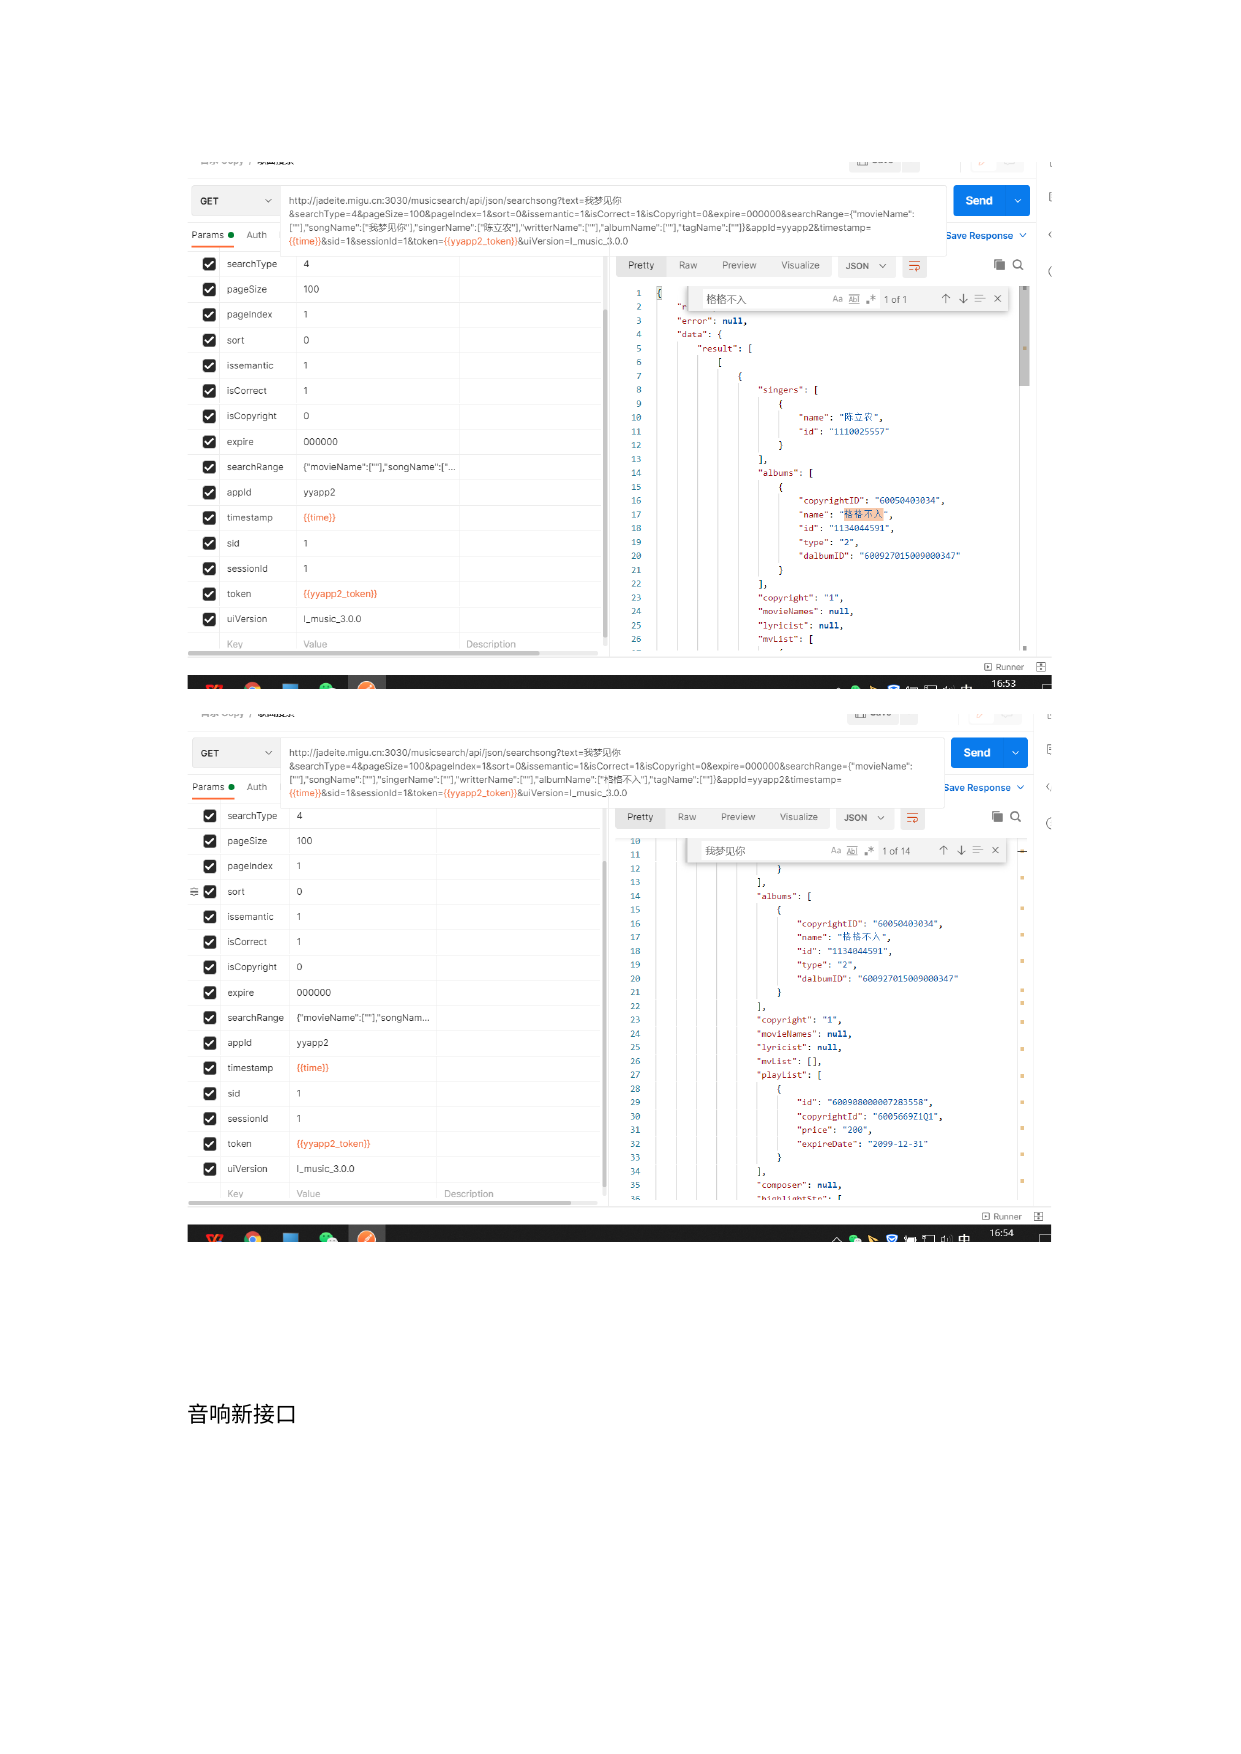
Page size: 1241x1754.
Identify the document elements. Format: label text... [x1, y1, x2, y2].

text 音响新接口 [187, 1397, 1053, 1429]
picture [187, 162, 1052, 689]
picture [187, 714, 1052, 1242]
